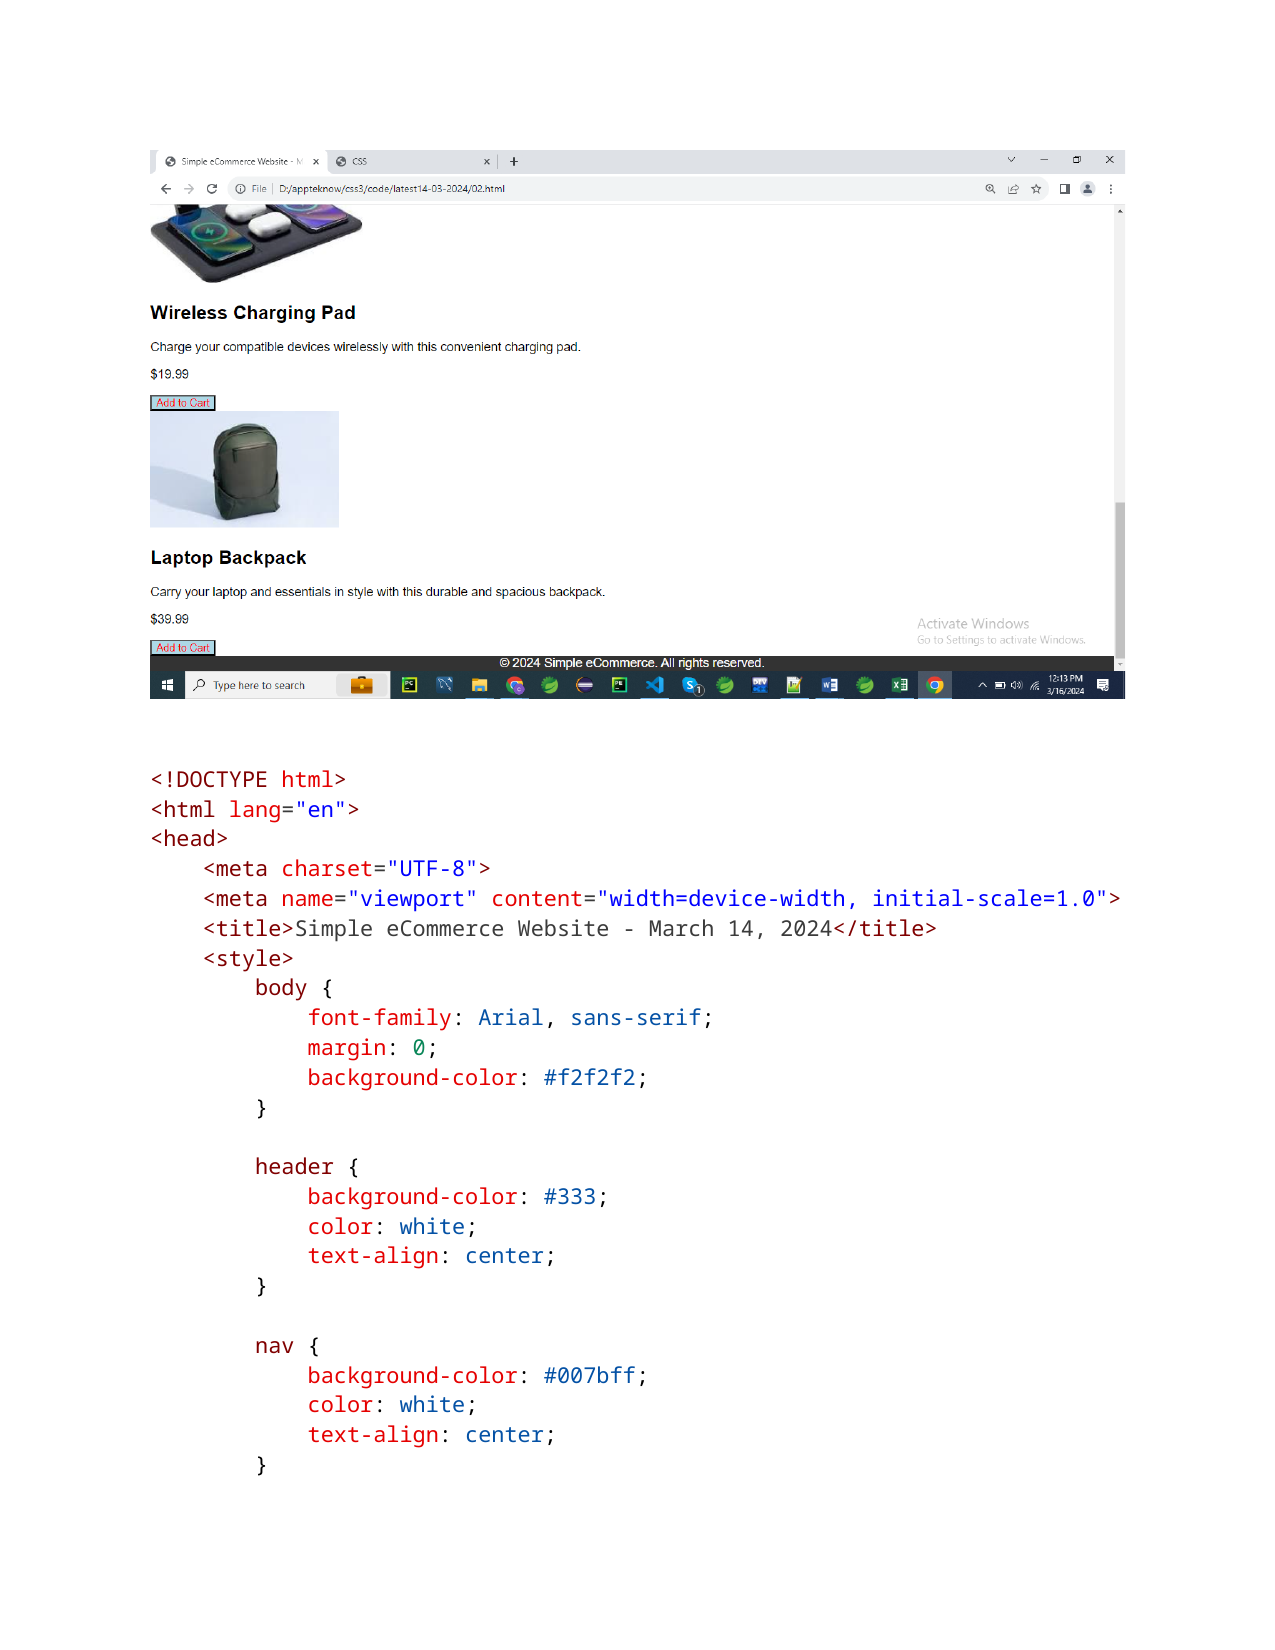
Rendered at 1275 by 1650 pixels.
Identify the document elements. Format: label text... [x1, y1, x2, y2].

text text-align: center; [150, 1419, 1125, 1449]
text background-color: #333; [150, 1181, 1125, 1211]
text header { [150, 1151, 1125, 1181]
text background-color: #f2f2f2; [150, 1062, 1125, 1092]
text nav { [150, 1330, 1125, 1360]
text <!DOCTYPE html> [150, 764, 1125, 794]
picture [150, 150, 1125, 699]
text body { [150, 972, 1125, 1002]
text } [150, 1092, 1125, 1121]
text <style> [150, 943, 1125, 972]
text font-family: Arial, sans-serif; [150, 1002, 1125, 1032]
text color: white; [150, 1389, 1125, 1419]
text } [150, 1270, 1125, 1300]
text background-color: #007bff; [150, 1360, 1125, 1389]
text text-align: center; [150, 1241, 1125, 1270]
text <meta name="viewport" content="width=device-width, initial-scale=1.0"> [150, 883, 1125, 913]
text } [150, 1449, 1125, 1479]
text <title>Simple eCommerce Website - March 14, 2024</title> [150, 913, 1125, 943]
text <head> [150, 823, 1125, 853]
text <meta charset="UTF-8"> [150, 853, 1125, 883]
text margin: 0; [150, 1032, 1125, 1062]
text color: white; [150, 1211, 1125, 1241]
text <html lang="en"> [150, 794, 1125, 823]
